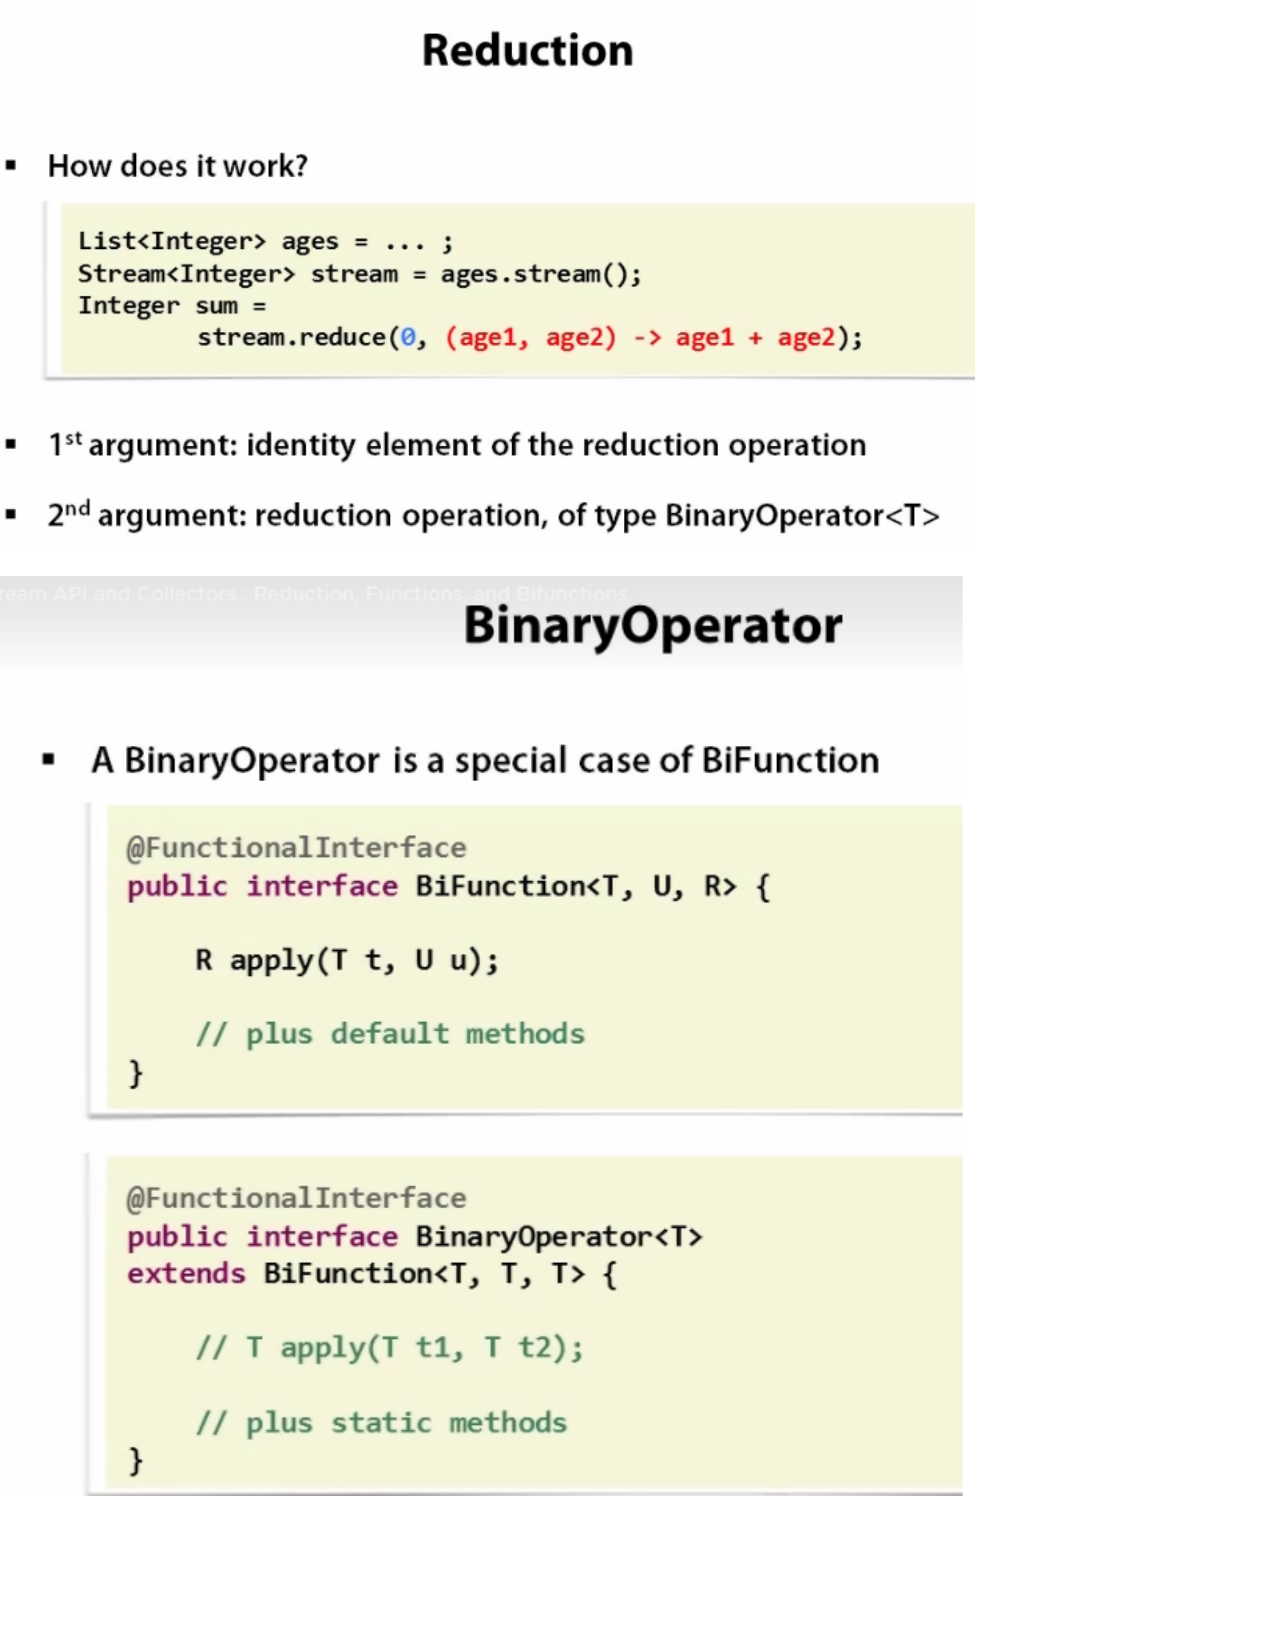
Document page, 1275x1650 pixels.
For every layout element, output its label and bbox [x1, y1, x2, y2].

picture [0, 576, 963, 1496]
picture [0, 0, 976, 552]
